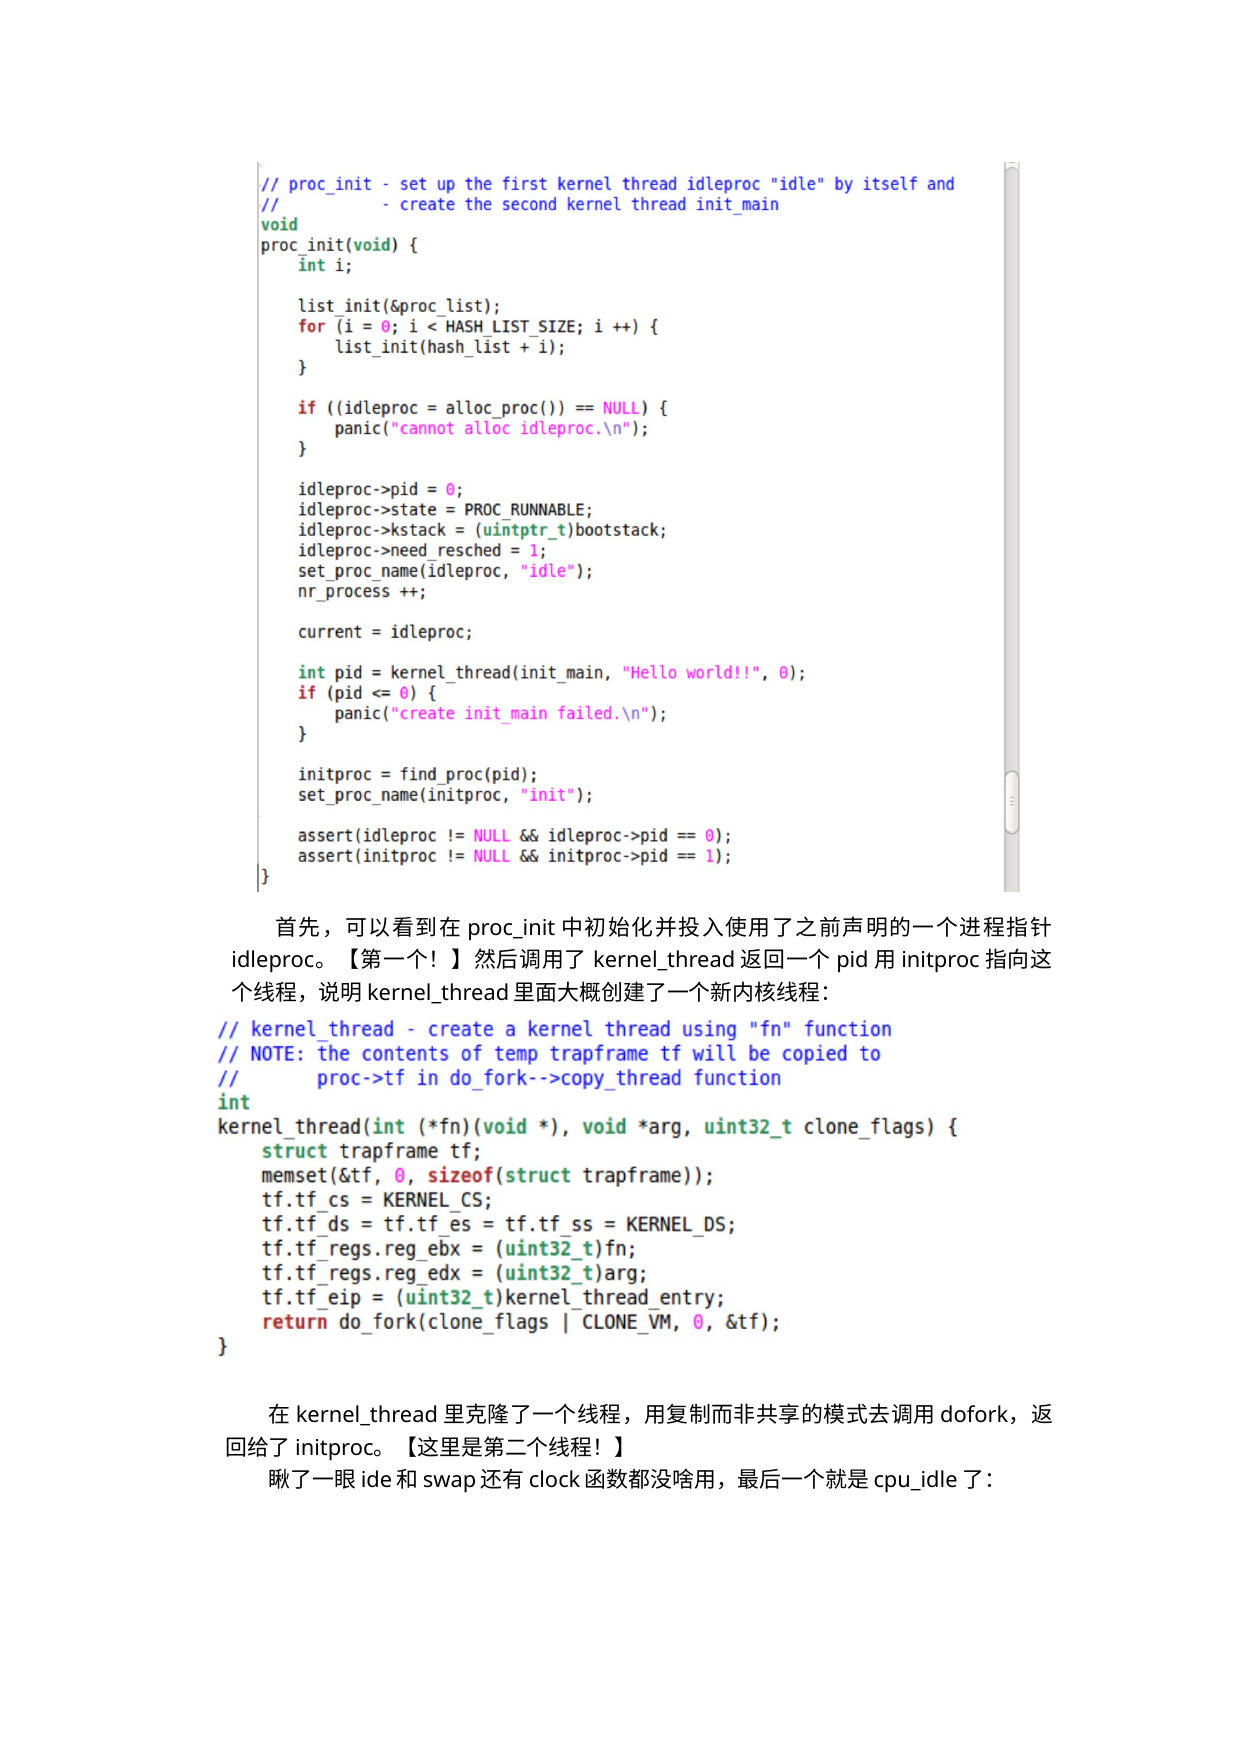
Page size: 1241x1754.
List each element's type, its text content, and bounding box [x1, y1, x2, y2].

text 瞅了一眼ide和swap还有clock函数都没啥用，最后一个就是cpu_idle了： [225, 1462, 1053, 1494]
picture [257, 162, 1021, 892]
text 首先，可以看到在proc_init中初始化并投入使用了之前声明的一个进程指针idleproc。【第一个！】然后调用了kernel_thread返回一个pid用initproc指向这个线程，说明kernel_thread里面大概创建了一个新内核线程： [231, 909, 1053, 1007]
picture [215, 1007, 1025, 1376]
text 在kernel_thread里克隆了一个线程，用复制而非共享的模式去调用dofork，返回给了initproc。【这里是第二个线程！】 [225, 1397, 1053, 1462]
